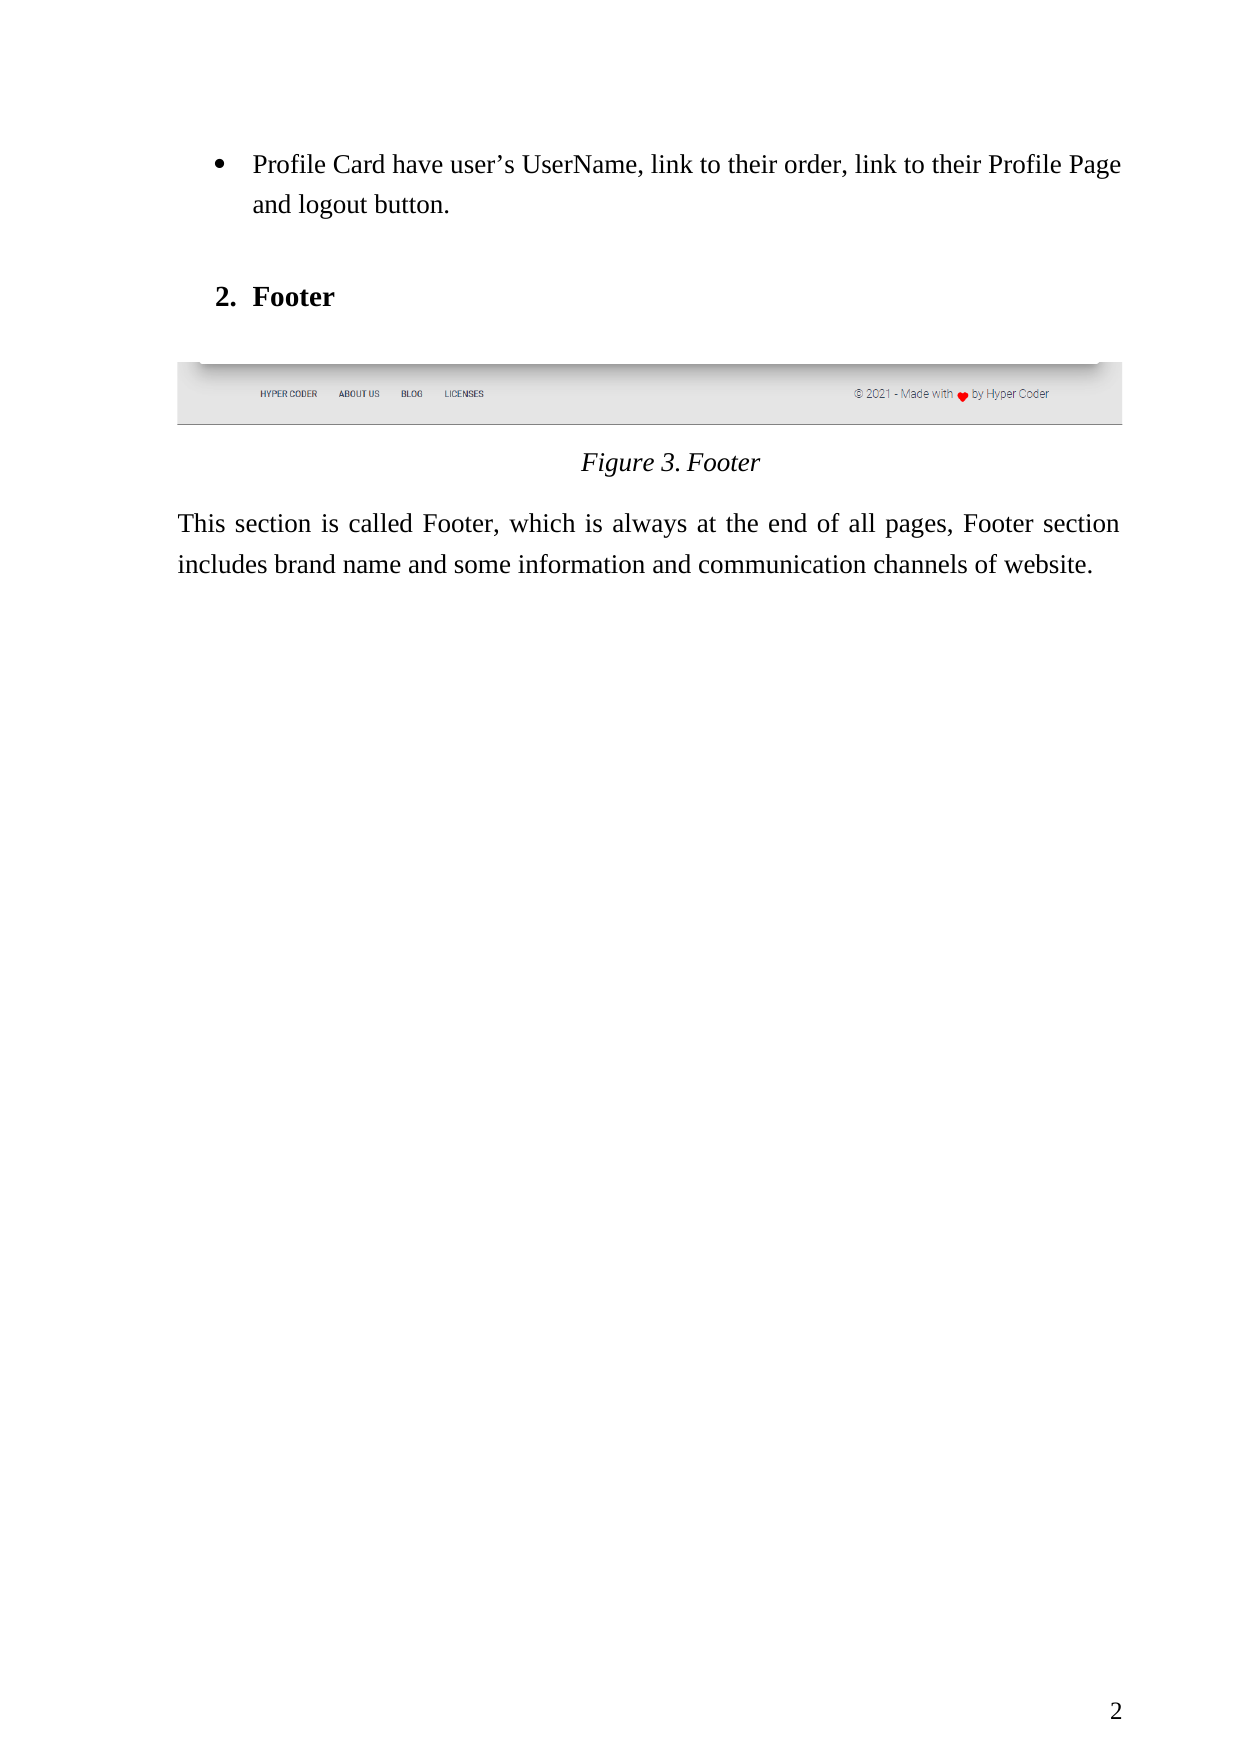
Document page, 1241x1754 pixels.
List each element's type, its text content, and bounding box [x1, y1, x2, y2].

text Footer [177, 447, 1122, 478]
picture [177, 362, 1123, 425]
text This section is called Footer, which is always at the end of all pages, Footer section includes brand name and some information and communication channels of website. [177, 507, 1122, 579]
subtitle Footer [215, 279, 1122, 312]
list Profile Card have user’s UserName, link to their order, link to their Profile Page and logout button. [215, 148, 1122, 219]
